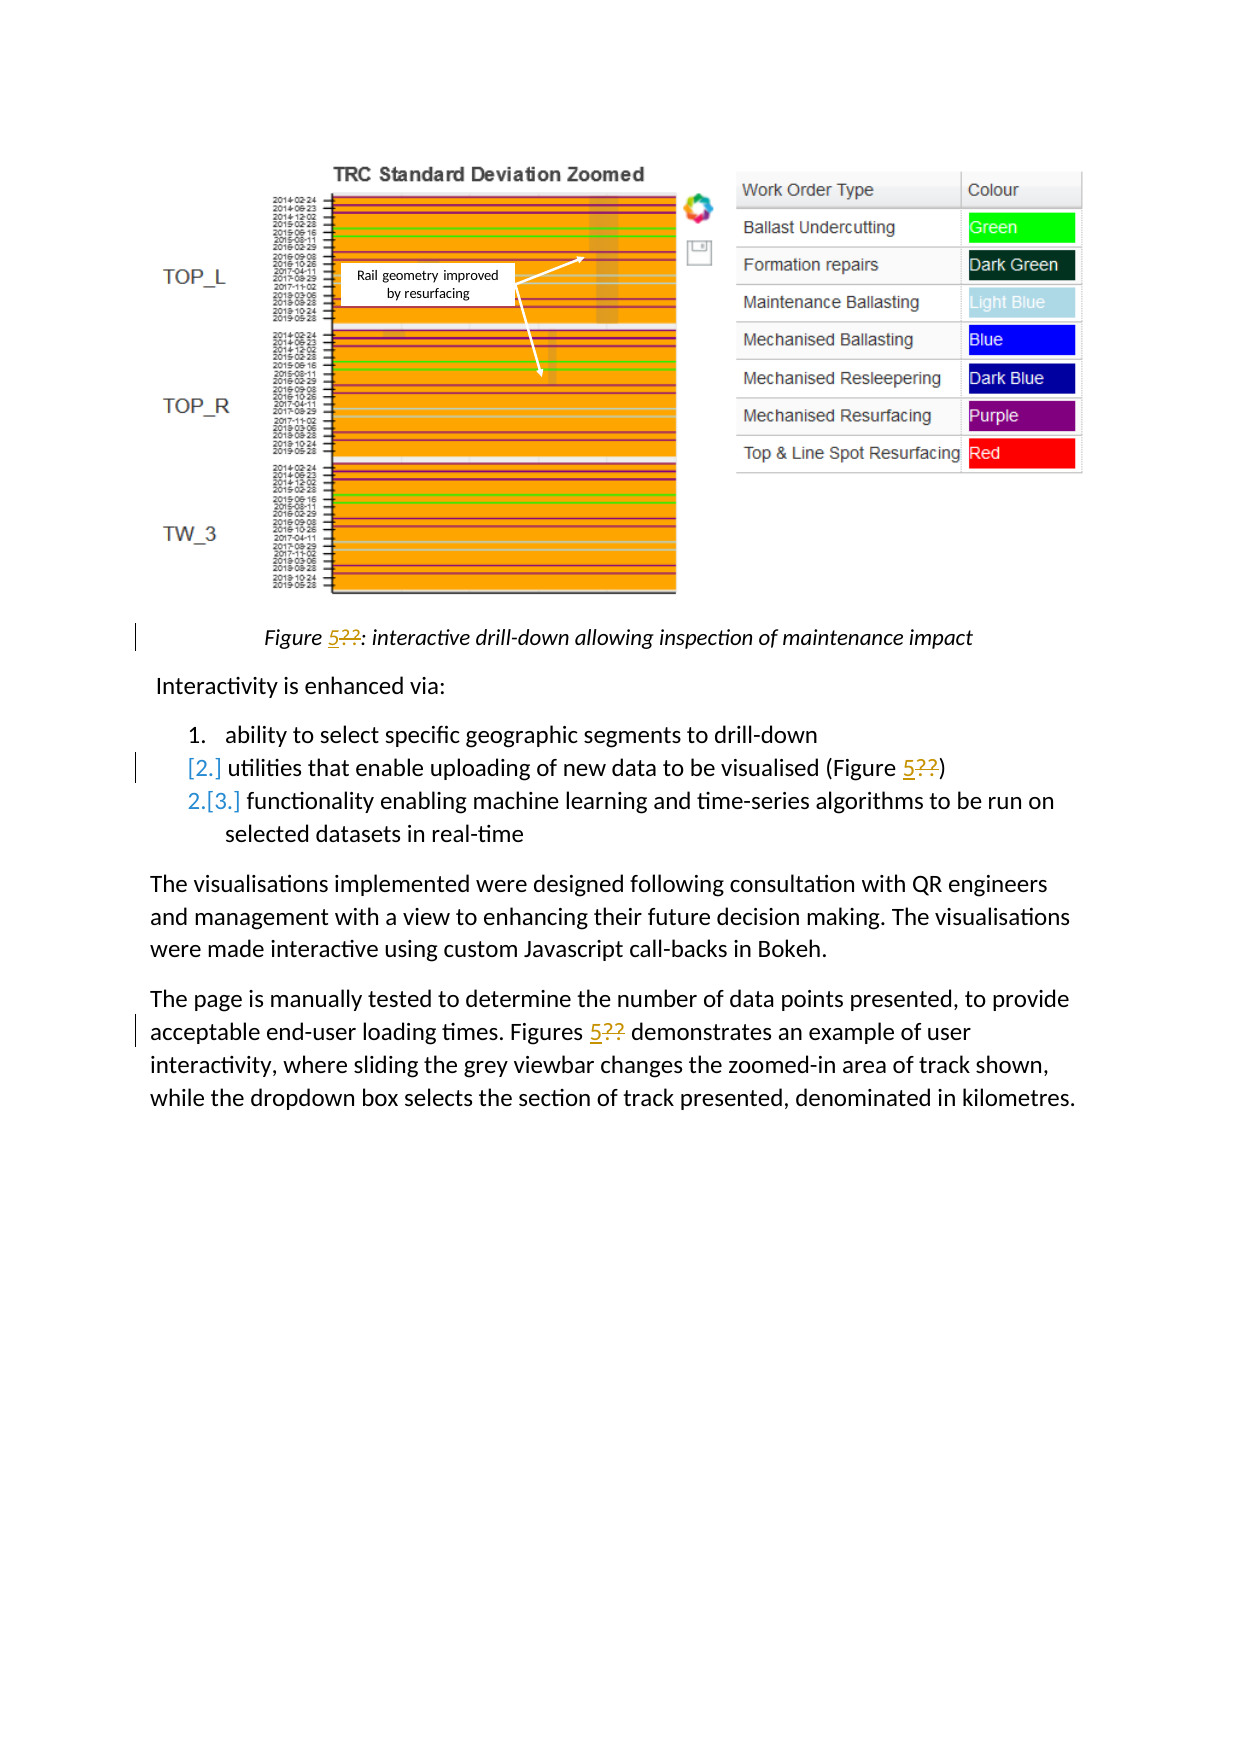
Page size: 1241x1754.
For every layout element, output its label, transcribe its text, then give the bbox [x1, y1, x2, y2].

text Figure : interactive drill-down allowing inspection of maintenance impact [150, 623, 1090, 651]
text The page is manually tested to determine the number of data points presented, to provide acceptable end-user loading times. Figures demonstrates an example of user interactivity, where sliding the grey viewbar changes the zoomed-in area of track shown, while the dropdown box selects the section of track presented, denominated in kilometres. [150, 983, 1090, 1112]
text Interactivity is enhanced via: [150, 670, 1090, 700]
list utilities that enable uploading of new data to be visualised (Figure ) [187, 752, 1090, 783]
text The visualisations implemented were designed following consultation with QR engineers and management with a view to enhancing their future decision making. The visualisations were made interactive using custom Javascript call-backs in Bokeh. [150, 868, 1090, 964]
list ability to select specific geographic segments to drill-down [187, 719, 1090, 750]
list functionality enabling machine learning and time-series algorithms to be run on selected datasets in real-time [187, 785, 1090, 849]
